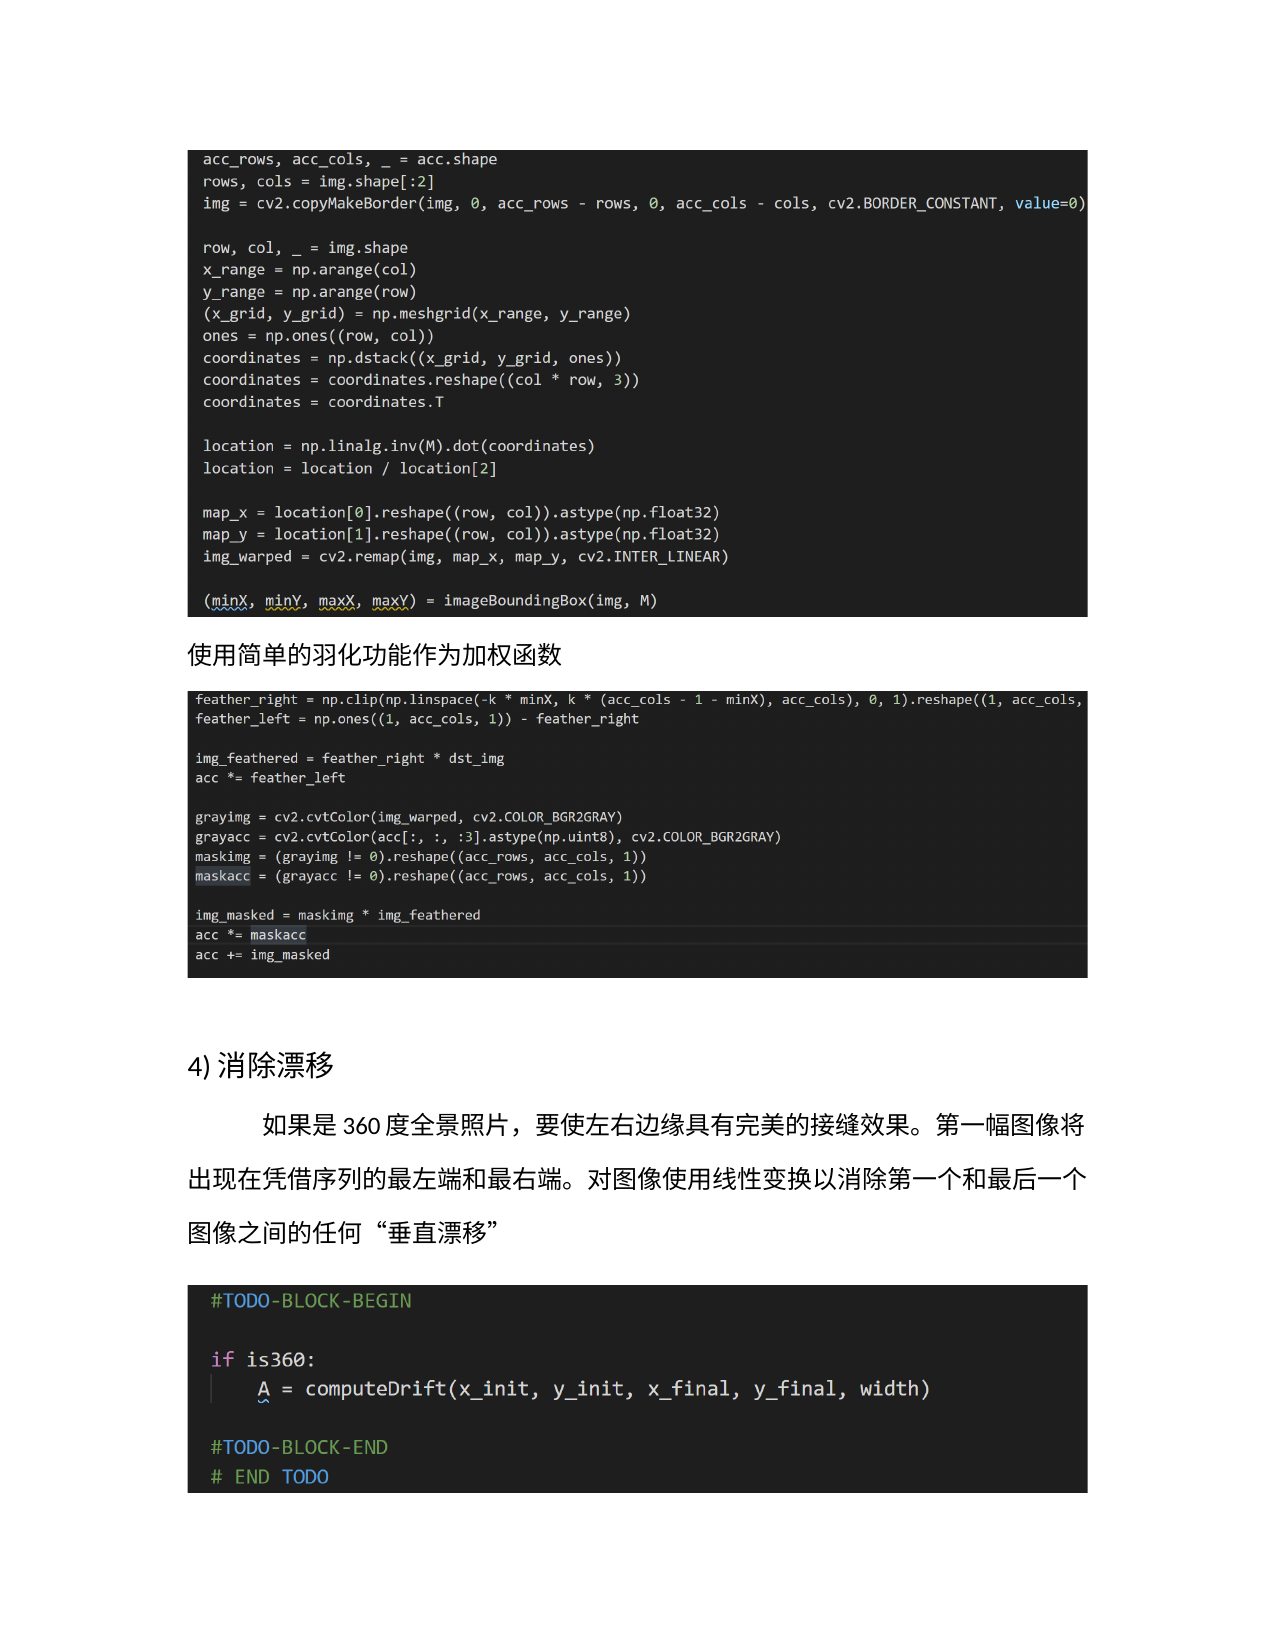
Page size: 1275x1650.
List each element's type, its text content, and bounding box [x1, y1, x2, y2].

picture [187, 150, 1088, 617]
text 如果是360度全景照片，要使左右边缘具有完美的接缝效果。第一幅图像将出现在凭借序列的最左端和最右端。对图像使用线性变换以消除第一个和最后一个图像之间的任何“垂直漂移” [187, 1105, 1087, 1250]
picture [187, 691, 1088, 978]
text 4) 消除漂移 [187, 1043, 1087, 1085]
text 使用简单的羽化功能作为加权函数 [187, 636, 1087, 672]
picture [187, 1285, 1088, 1493]
